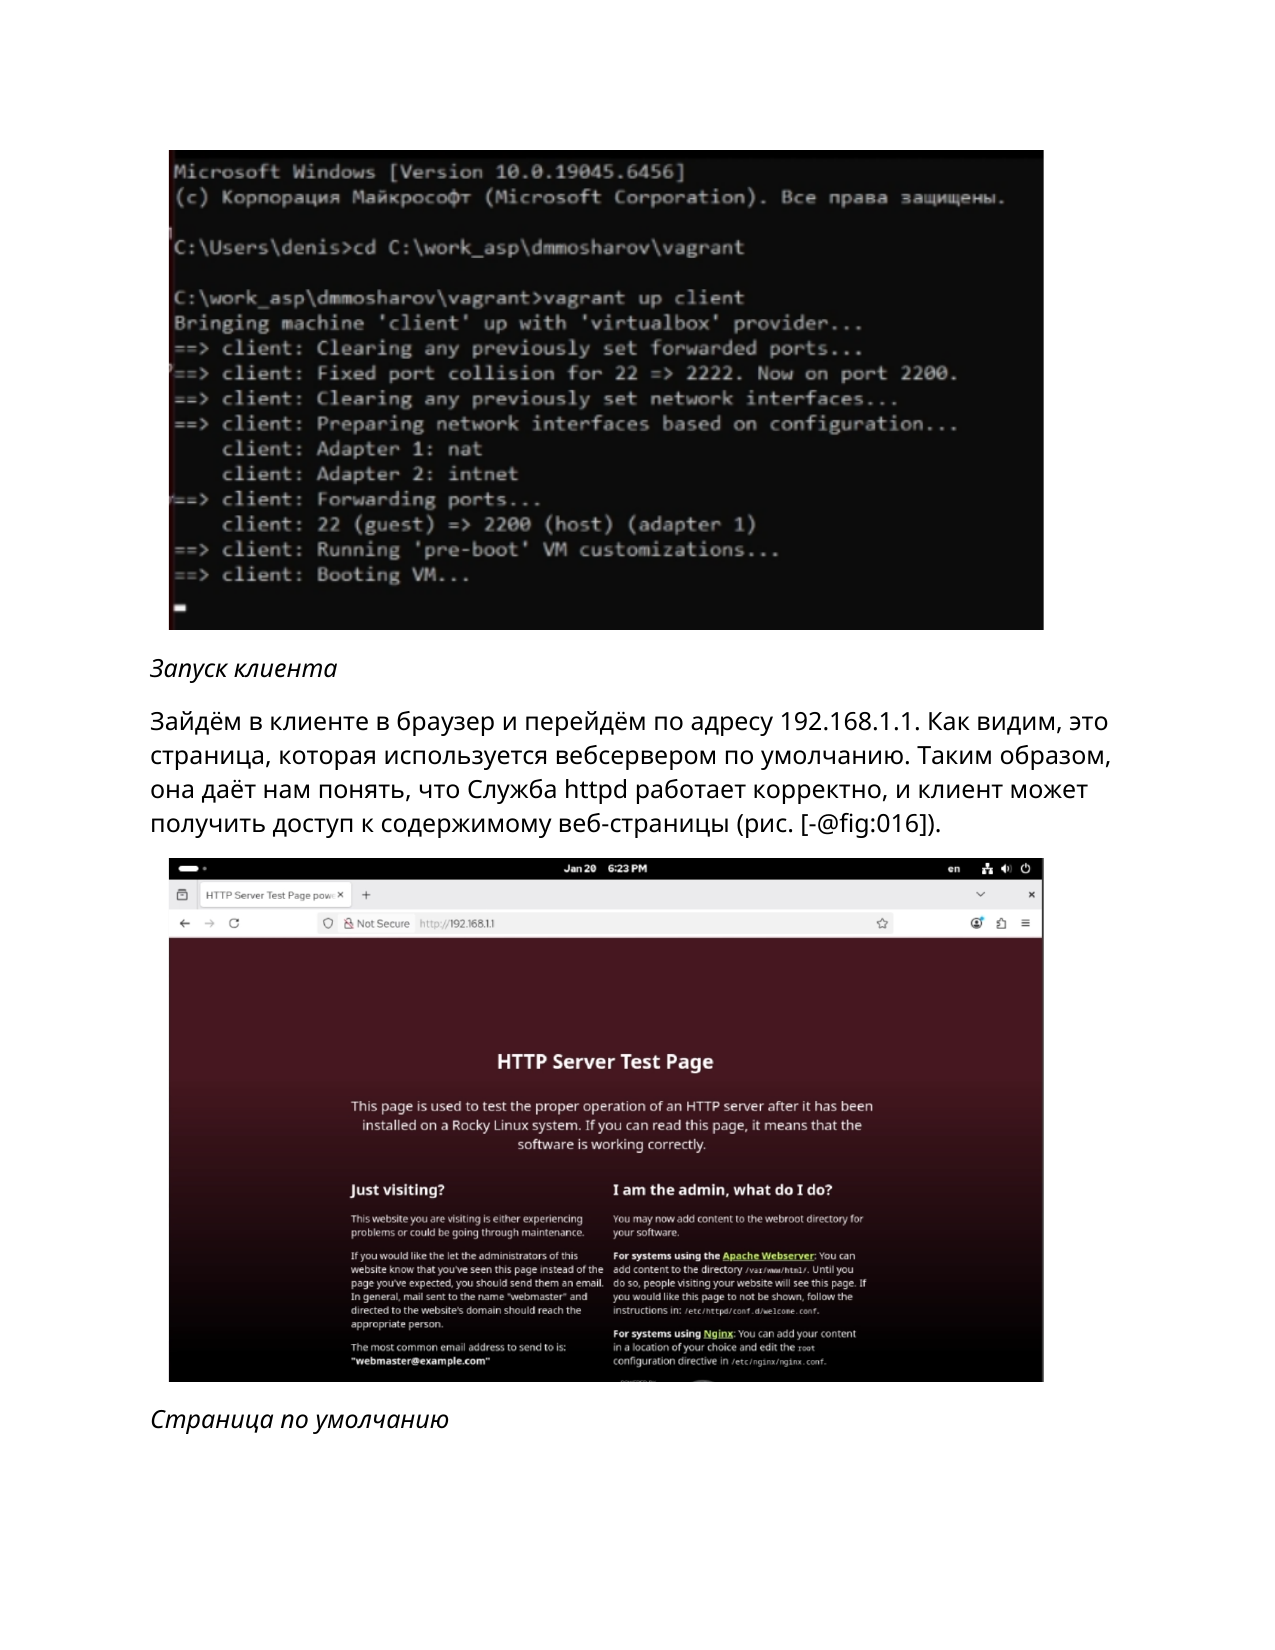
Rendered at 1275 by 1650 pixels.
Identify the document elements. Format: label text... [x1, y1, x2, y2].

text Запуск клиента [150, 651, 1125, 684]
picture [168, 150, 1044, 630]
text Страница по умолчанию [150, 1402, 1125, 1436]
text Зайдём в клиенте в браузер и перейдём по адресу 192.168.1.1. Как видим, это страница, которая используется вебсервером по умолчанию. Таким образом, она даёт нам понять, что Служба httpd работает корректно, и клиент может получить доступ к содержимому веб-страницы (рис. [-@fig:016]). [150, 703, 1125, 839]
picture [168, 858, 1044, 1382]
